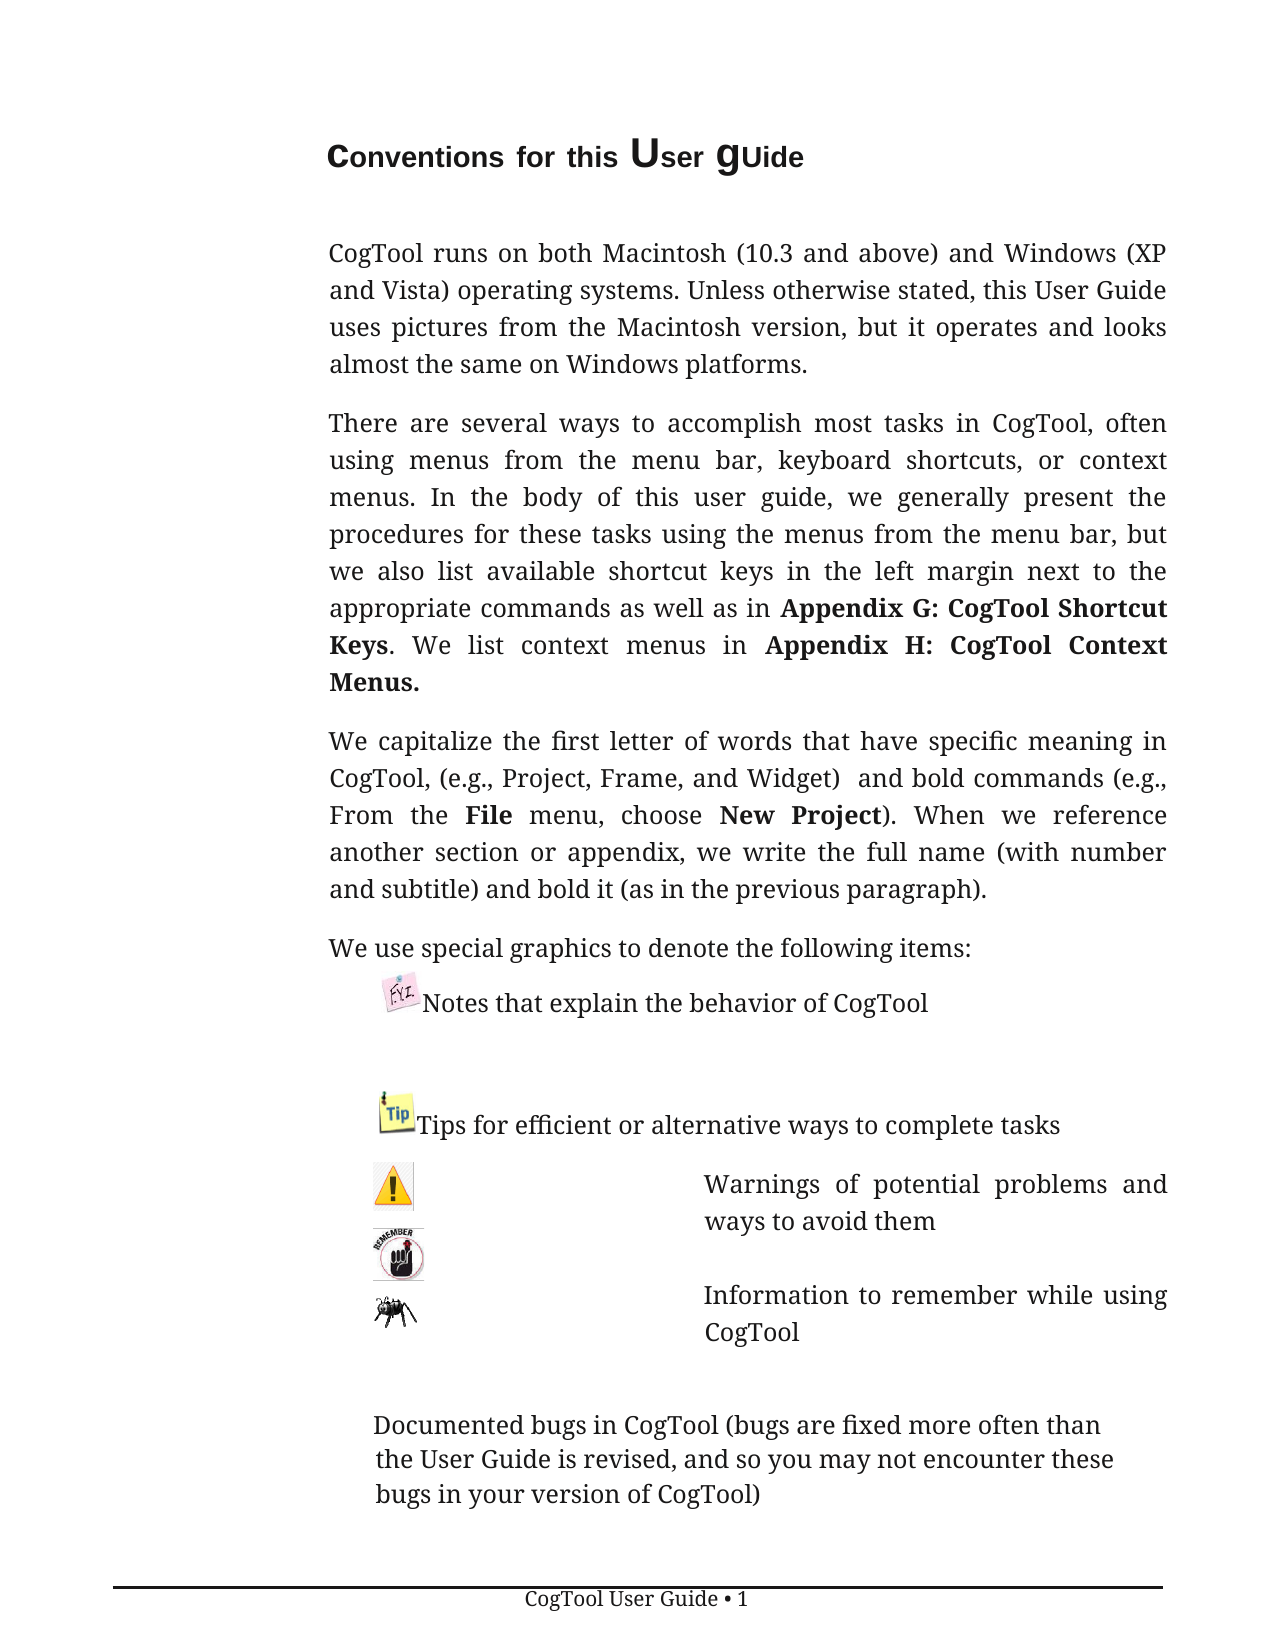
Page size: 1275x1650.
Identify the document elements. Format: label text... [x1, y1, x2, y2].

text We capitalize the first letter of words that have specific meaning in CogTool, (e.g., Project, Frame, and Widget) and bold commands (e.g., From the File menu, choose New Project). When we reference another section or appendix, we write the full name (with number and subtitle) and bold it (as in the previous paragraph). [328, 724, 1168, 906]
picture [372, 1161, 425, 1328]
picture [381, 971, 422, 1013]
text Tips for efficient or alternative ways to complete tasks [112, 1091, 1169, 1142]
text CogTool runs on both Macintosh (10.3 and above) and Windows (XP and Vista) operating systems. Unless otherwise stated, this User Guide uses pictures from the Macintosh version, but it operates and looks almost the same on Windows platforms. [328, 236, 1168, 381]
text Documented bugs in CogTool (bugs are fixed more often than the User Guide is revised, and so you may not encounter these bugs in your version of CogTool) [373, 1407, 1132, 1510]
text There are several ways to accomplish most tasks in CogTool, often using menus from the menu bar, keyboard shortcuts, or context menus. In the body of this user guide, we generally present the procedures for these tasks using the menus from the menu bar, but we also list available shortcut keys in the left margin next to the appropriate commands as well as in Appendix G: CogTool Shortcut Keys. We list context menus in Appendix H: CogTool Context Menus. [328, 405, 1168, 699]
subtitle conventions for this User gUide [326, 128, 943, 176]
text Warnings of potential problems and ways to avoid them [425, 1167, 1168, 1238]
text We use special graphics to denote the following items: [328, 931, 1168, 965]
text Notes that explain the behavior of CogTool [112, 972, 1169, 1020]
text Information to remember while using CogTool [373, 1277, 1168, 1349]
picture [378, 1090, 417, 1135]
